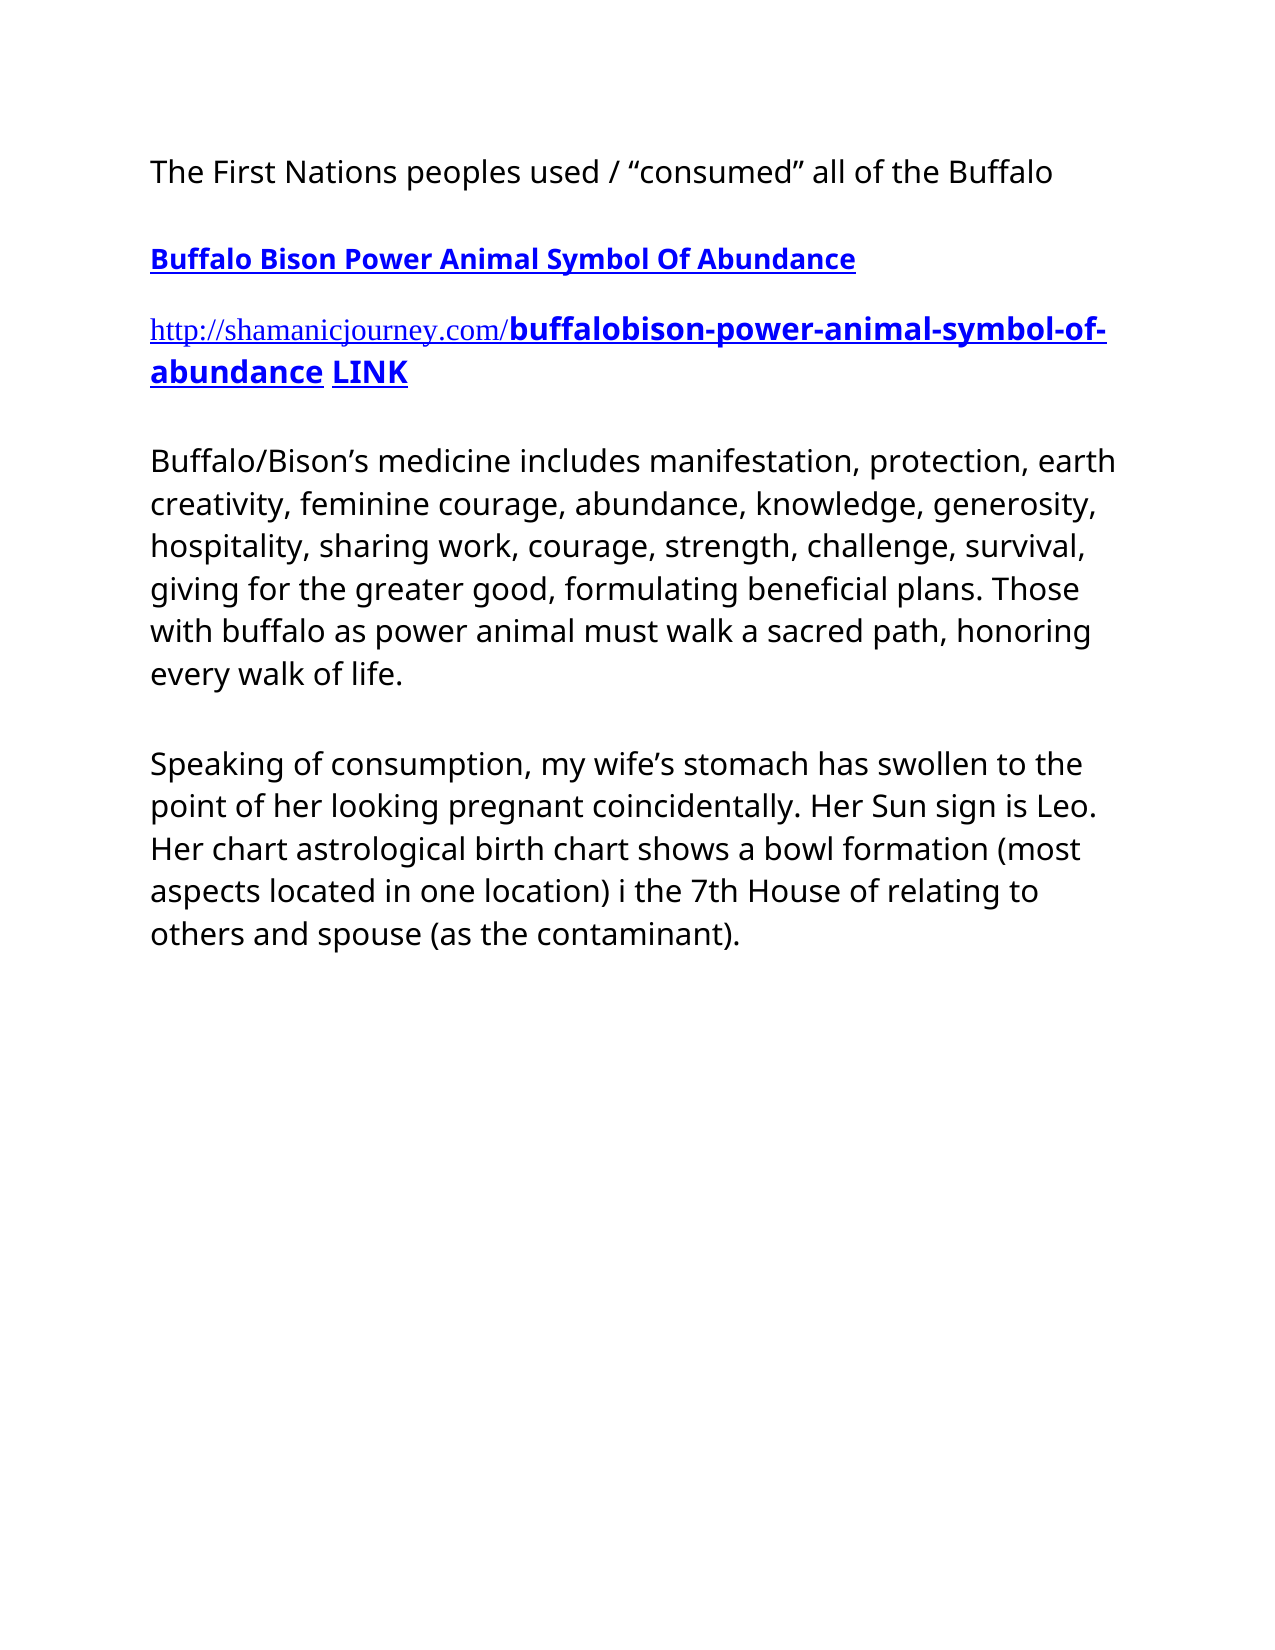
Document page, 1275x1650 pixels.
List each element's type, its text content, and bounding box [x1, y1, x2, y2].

text The First Nations peoples used / “consumed” all of the Buffalo [150, 150, 1125, 193]
text Buffalo Bison Power Animal Symbol Of Abundance [150, 239, 1125, 278]
text http://shamanicjourney.com/buffalobison-power-animal-symbol-of-abundance LINK [150, 307, 1125, 392]
text Speaking of consumption, my wife’s stomach has swollen to the point of her looking pregnant coincidentally. Her Sun sign is Leo. Her chart astrological birth chart shows a bowl formation (most aspects located in one location) i the 7th House of relating to others and spouse (as the contaminant). [150, 742, 1125, 954]
text Buffalo/Bison’s medicine includes manifestation, protection, earth creativity, feminine courage, abundance, knowledge, generosity, hospitality, sharing work, courage, strength, challenge, survival, giving for the greater good, formulating beneficial plans. Those with buffalo as power animal must walk a sacred path, honoring every walk of life. [150, 439, 1125, 695]
